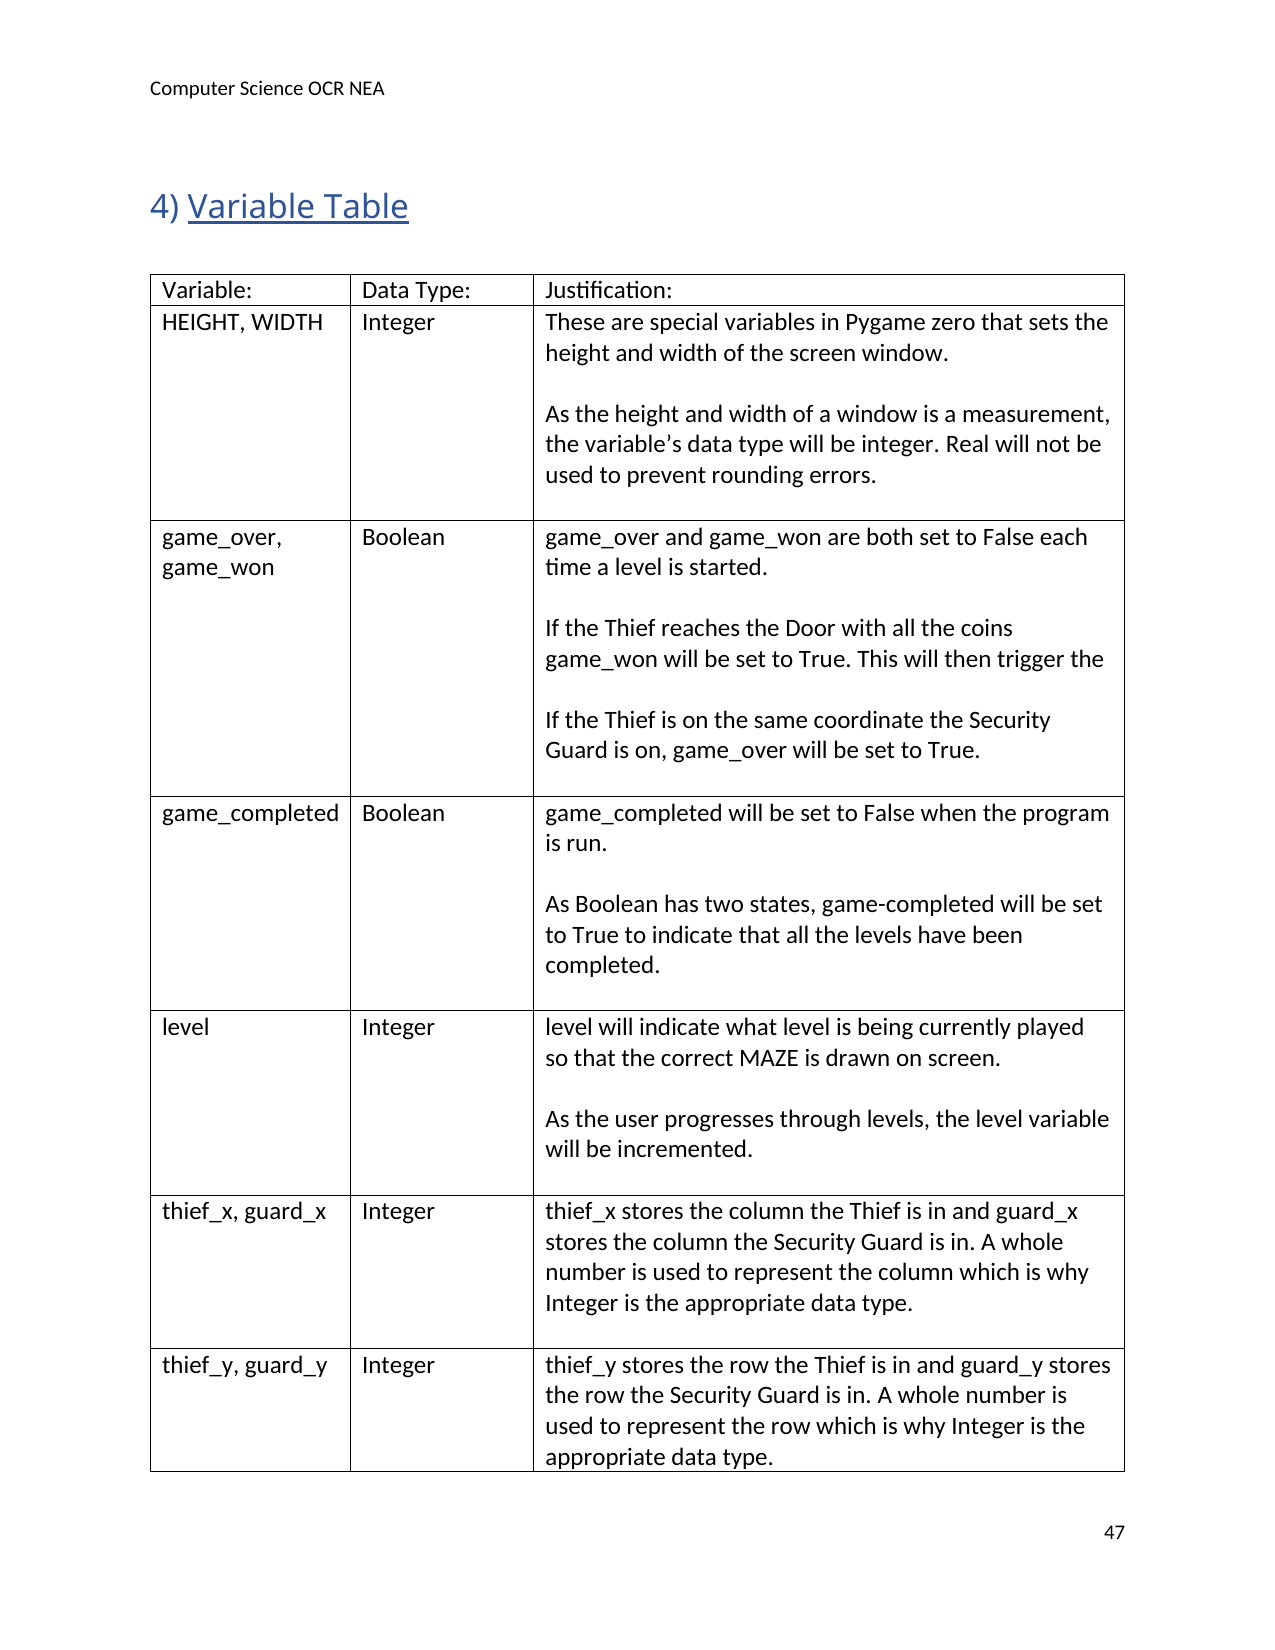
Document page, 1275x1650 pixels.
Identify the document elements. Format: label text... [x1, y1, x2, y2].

table_cell level [151, 1011, 350, 1194]
table_cell Integer [351, 1349, 533, 1471]
table_cell Boolean [351, 521, 533, 796]
table_cell HEIGHT, WIDTH [151, 306, 350, 520]
table_cell game_over and game_won are both set to False each time a level is started. If the Thief reaches the Door with all the coins game_won will be set to True. This will then trigger the If the Thief is on the same coordinate the Security Guard is on, game_over will be set to True. [534, 521, 1124, 796]
table_header Variable: [151, 275, 350, 305]
table_cell Integer [351, 1196, 533, 1348]
table_cell Boolean [351, 797, 533, 1010]
table_cell game_completed [151, 797, 350, 1010]
table_cell level will indicate what level is being currently played so that the correct MAZE is drawn on screen. As the user progresses through levels, the level variable will be incremented. [534, 1011, 1124, 1194]
table_cell These are special variables in Pygame zero that sets the height and width of the screen window. As the height and width of a window is a measurement, the variable’s data type will be integer. Real will not be used to prevent rounding errors. [534, 306, 1124, 520]
table_header Data Type: [351, 275, 533, 305]
table_cell thief_x, guard_x [151, 1196, 350, 1348]
table_cell game_over, game_won [151, 521, 350, 796]
table_cell Integer [351, 1011, 533, 1194]
subtitle Variable Table [150, 183, 1125, 229]
table_cell thief_x stores the column the Thief is in and guard_x stores the column the Security Guard is in. A whole number is used to represent the column which is why Integer is the appropriate data type. [534, 1196, 1124, 1348]
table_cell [534, 1349, 1124, 1471]
table_cell thief_y, guard_y [151, 1349, 350, 1471]
table_cell game_completed will be set to False when the program is run. As Boolean has two states, game-completed will be set to True to indicate that all the levels have been completed. [534, 797, 1124, 1010]
table_header Justification: [534, 275, 1124, 305]
table_cell Integer [351, 306, 533, 520]
